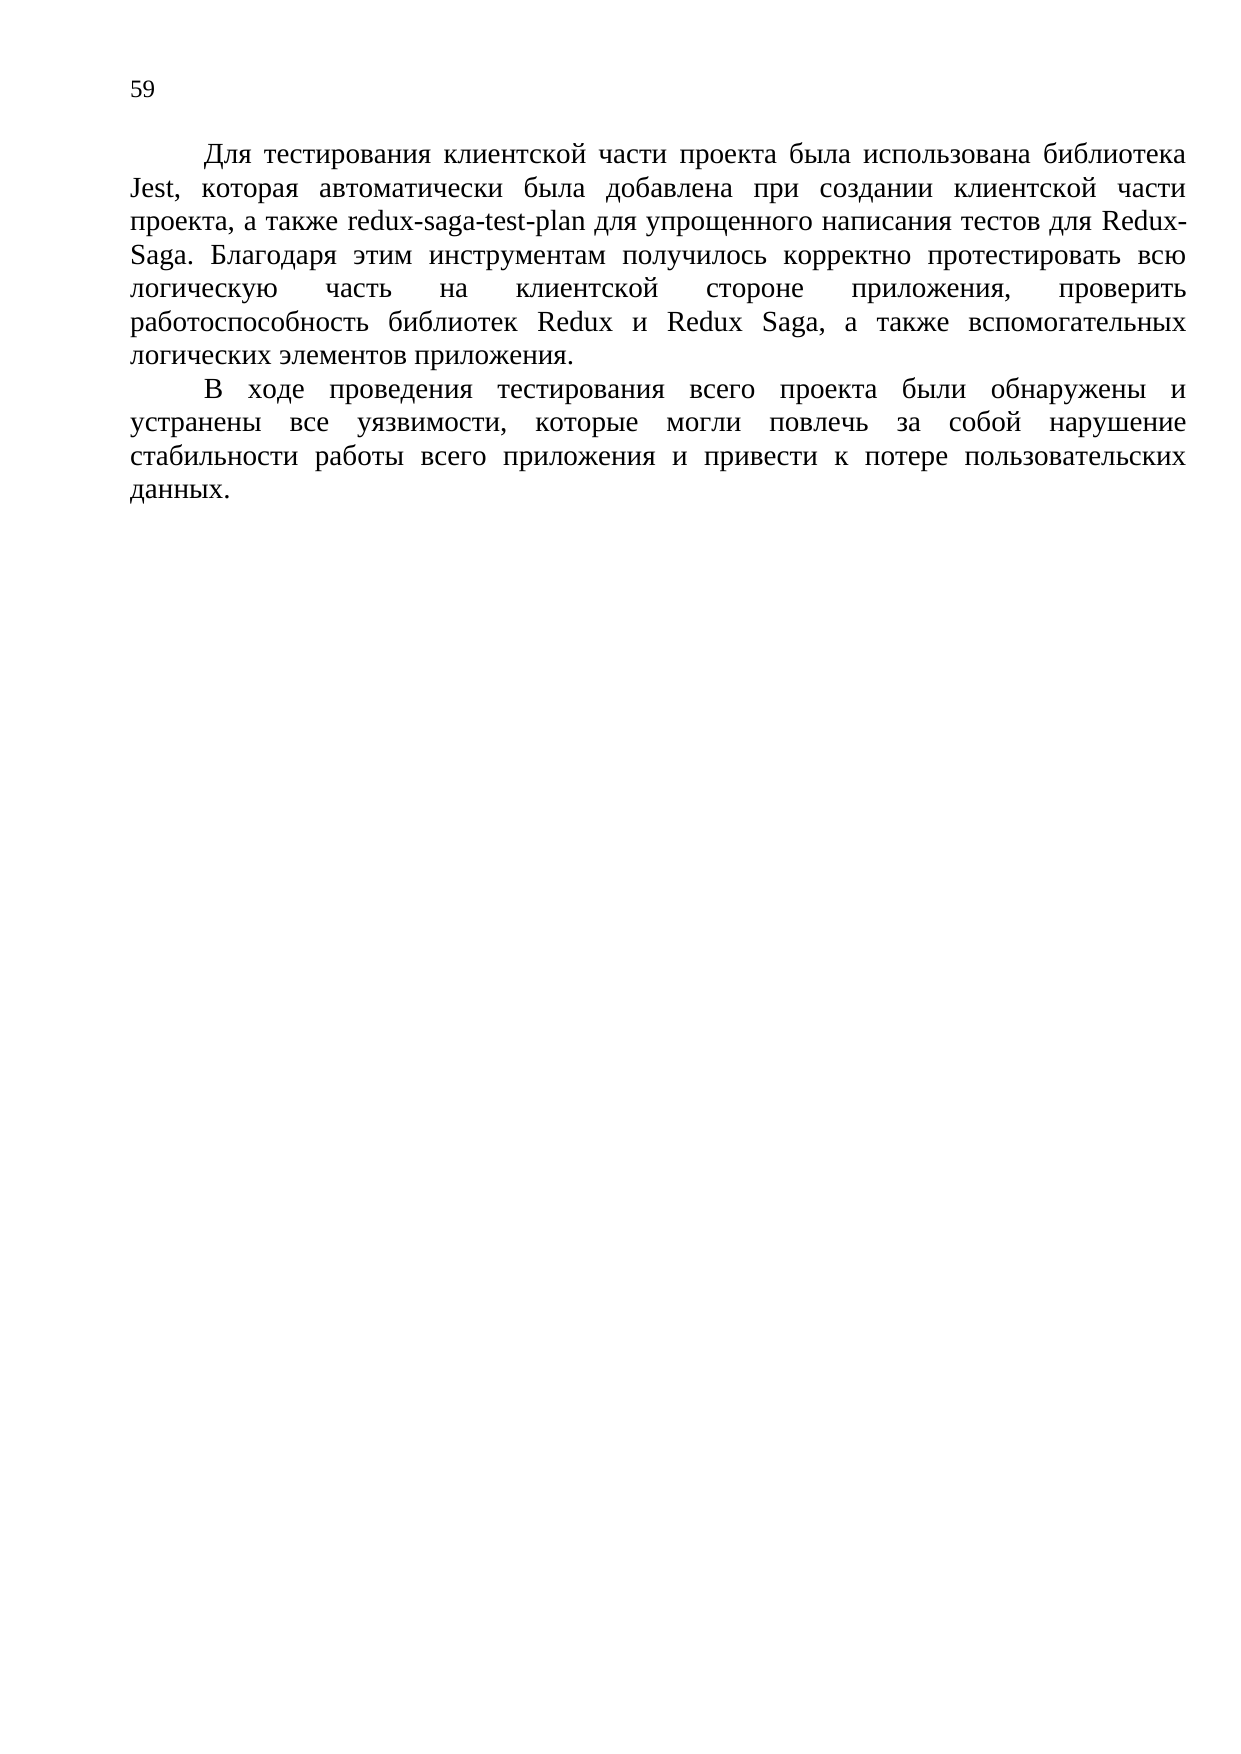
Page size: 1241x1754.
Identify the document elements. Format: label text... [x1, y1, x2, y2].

text В ходе проведения тестирования всего проекта были обнаружены и устранены все уязвимости, которые могли повлечь за собой нарушение стабильности работы всего приложения и привести к потере пользовательских данных. [130, 371, 1187, 505]
text Для тестирования клиентской части проекта была использована библиотека Jest, которая автоматически была добавлена при создании клиентской части проекта, а также redux-saga-test-plan для упрощенного написания тестов для Redux-Saga. Благодаря этим инструментам получилось корректно протестировать всю логическую часть на клиентской стороне приложения, проверить работоспособность библиотек Redux и Redux Saga, а также вспомогательных логических элементов приложения. [130, 136, 1187, 371]
